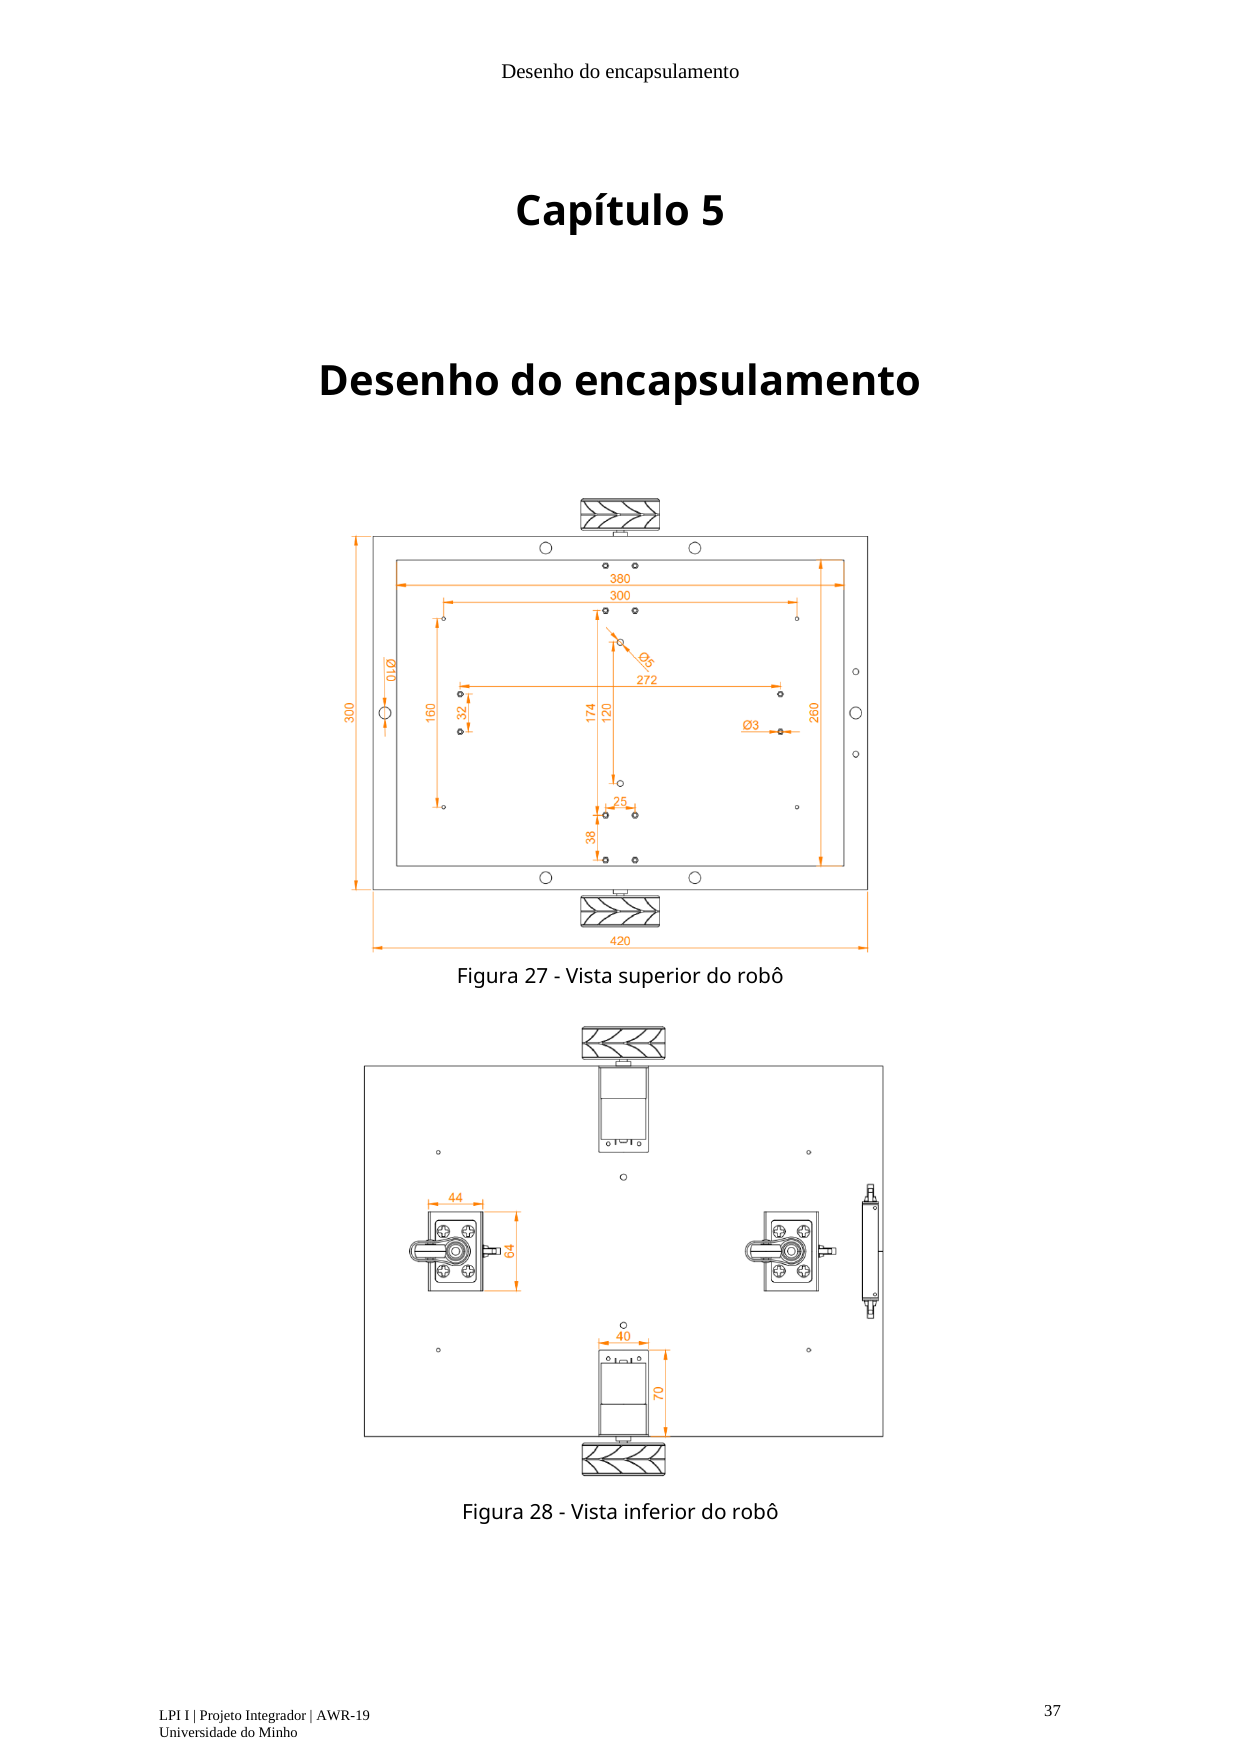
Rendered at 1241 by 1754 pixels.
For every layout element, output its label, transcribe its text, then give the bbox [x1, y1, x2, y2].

picture [333, 498, 907, 960]
text Figura 28 - Vista inferior do robô [148, 1497, 1092, 1525]
picture [333, 1010, 907, 1477]
text Figura 27 - Vista superior do robô [148, 961, 1092, 989]
text Desenho do encapsulamento [148, 181, 1092, 408]
